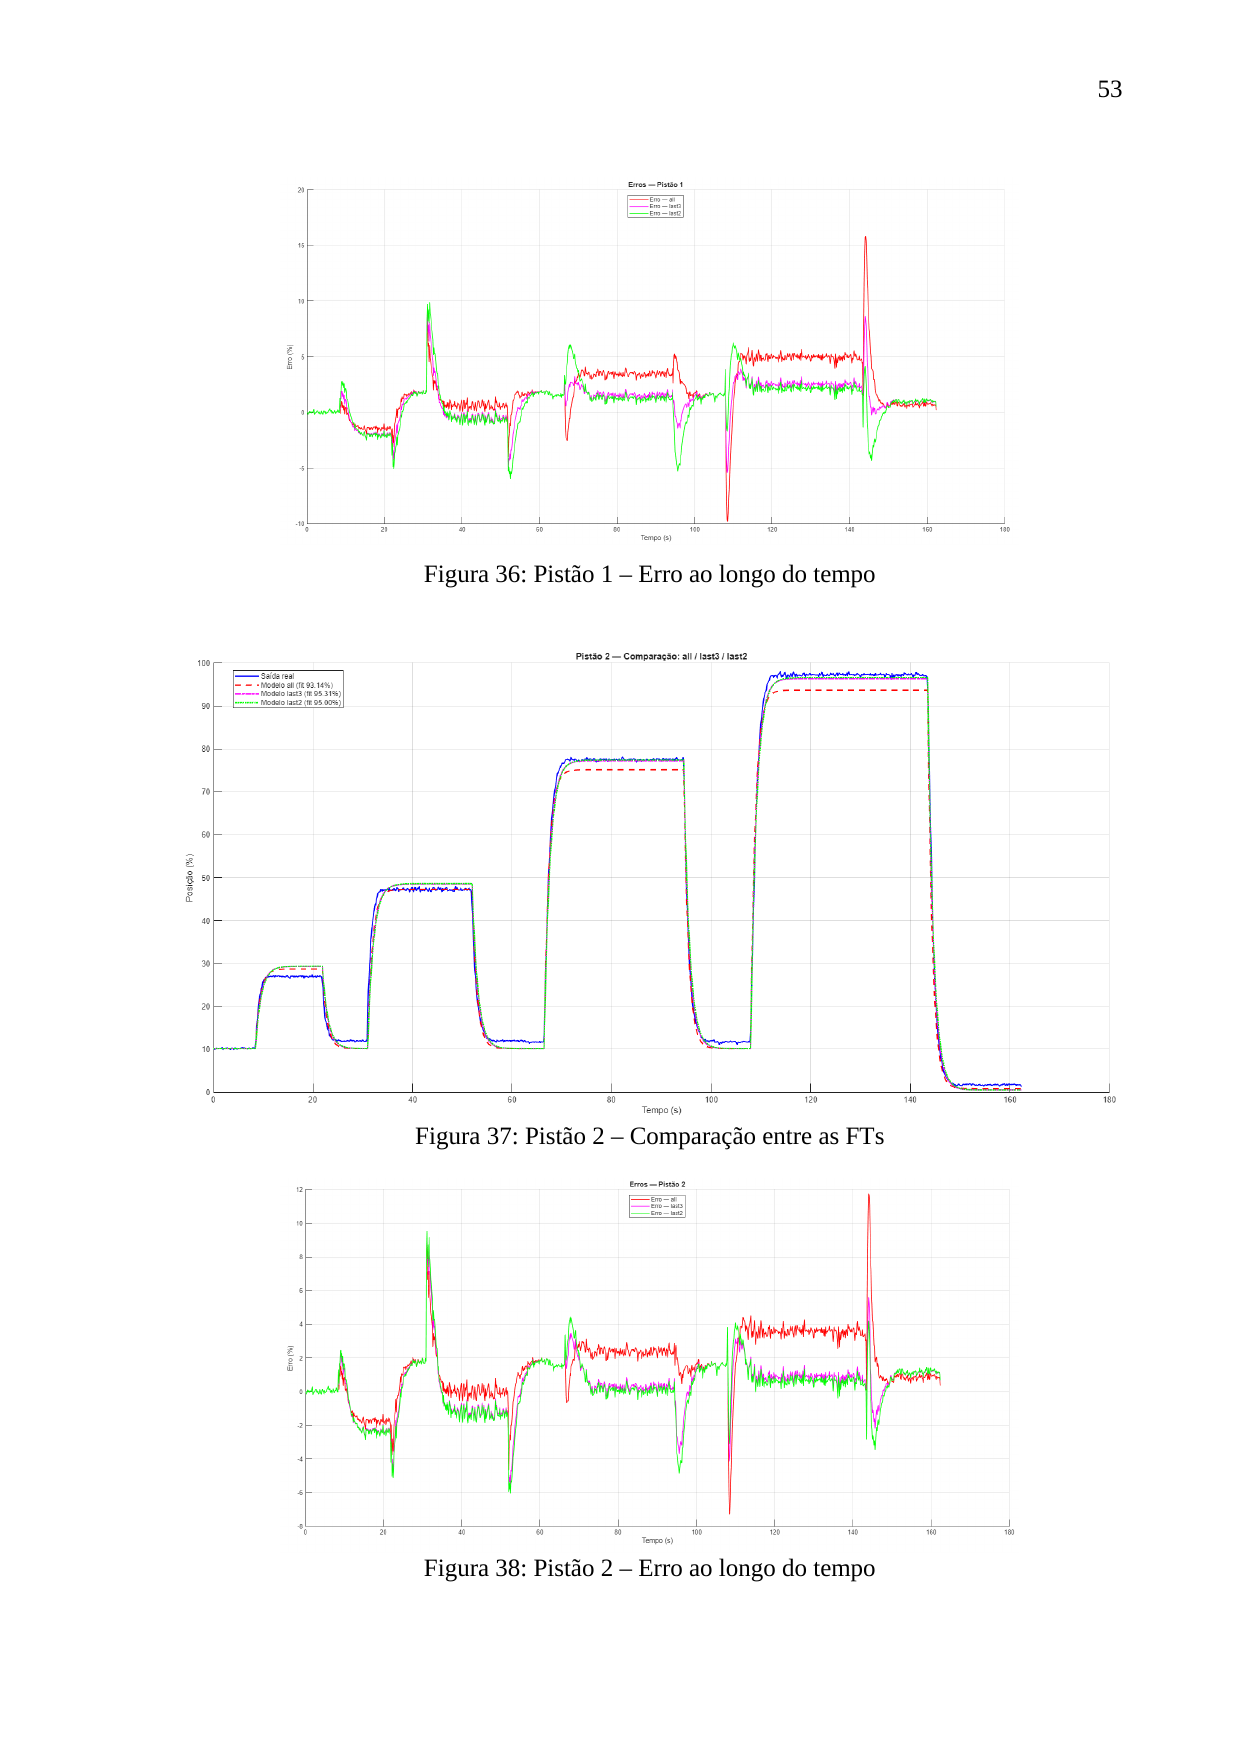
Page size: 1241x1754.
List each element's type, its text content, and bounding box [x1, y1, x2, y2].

picture [177, 645, 1123, 1122]
picture [280, 1178, 1019, 1553]
picture [280, 177, 1019, 545]
